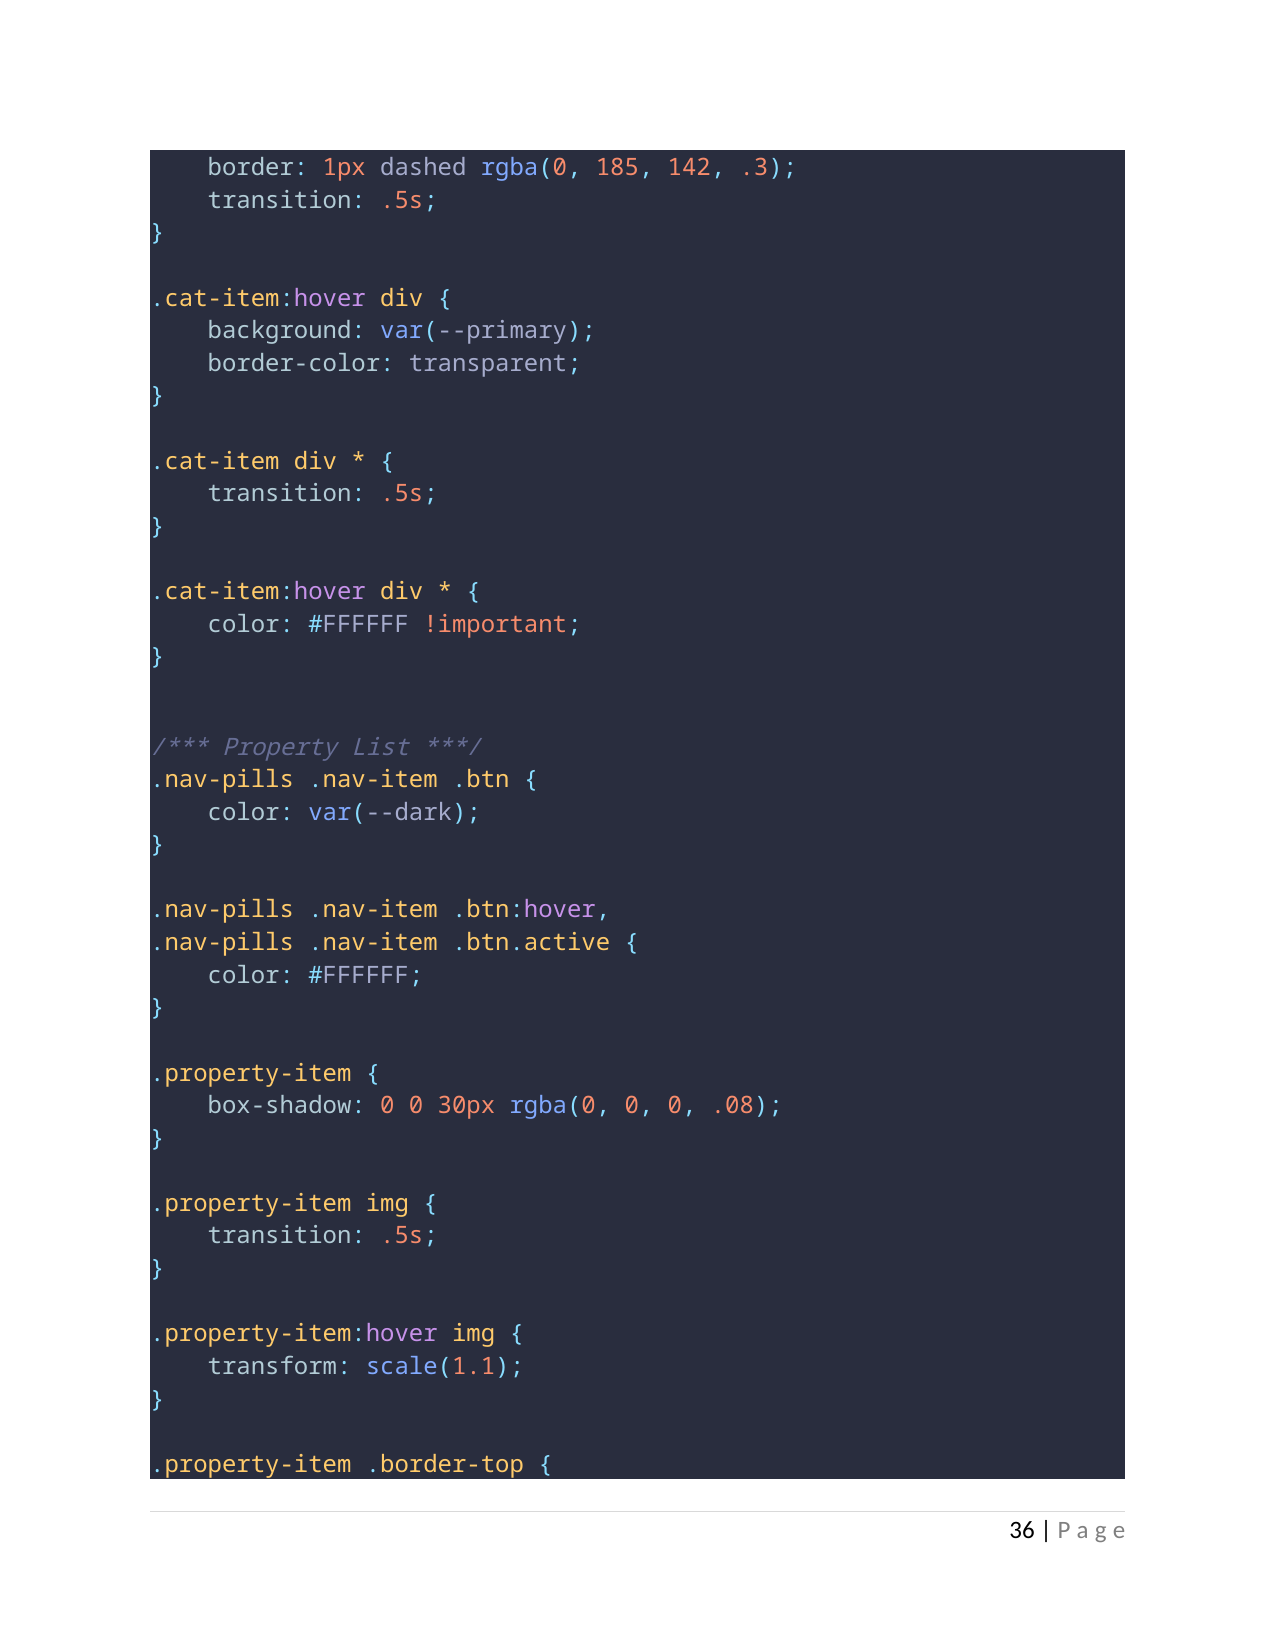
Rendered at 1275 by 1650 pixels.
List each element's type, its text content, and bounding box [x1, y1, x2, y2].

text } [150, 1121, 1125, 1153]
text } [150, 990, 1125, 1023]
text color: var(--dark); [150, 794, 1125, 827]
text } [150, 639, 1125, 672]
text border-color: transparent; [150, 346, 1125, 378]
text transition: .5s; [150, 476, 1125, 509]
text color: #FFFFFF !important; [150, 606, 1125, 639]
text transition: .5s; [150, 183, 1125, 215]
text .cat-item:hover div { [150, 280, 1125, 313]
text .nav-pills .nav-item .btn:hover, [150, 892, 1125, 925]
text } [150, 1251, 1125, 1283]
text } [150, 509, 1125, 541]
text .property-item img { [150, 1186, 1125, 1218]
text } [150, 378, 1125, 411]
text .nav-pills .nav-item .btn { [150, 762, 1125, 794]
text } [150, 215, 1125, 248]
text .nav-pills .nav-item .btn.active { [150, 925, 1125, 957]
text .property-item:hover img { [150, 1316, 1125, 1349]
text background: var(--primary); [150, 313, 1125, 346]
text } [150, 1381, 1125, 1414]
text transition: .5s; [150, 1218, 1125, 1251]
text .property-item { [150, 1055, 1125, 1088]
text color: #FFFFFF; [150, 957, 1125, 990]
text box-shadow: 0 0 30px rgba(0, 0, 0, .08); [150, 1088, 1125, 1121]
text /*** Property List ***/ [150, 729, 1125, 762]
text .cat-item div * { [150, 443, 1125, 476]
text .property-item .border-top { [150, 1447, 1125, 1479]
text border: 1px dashed rgba(0, 185, 142, .3); [150, 150, 1125, 183]
text } [150, 827, 1125, 860]
text .cat-item:hover div * { [150, 574, 1125, 606]
text transform: scale(1.1); [150, 1349, 1125, 1381]
